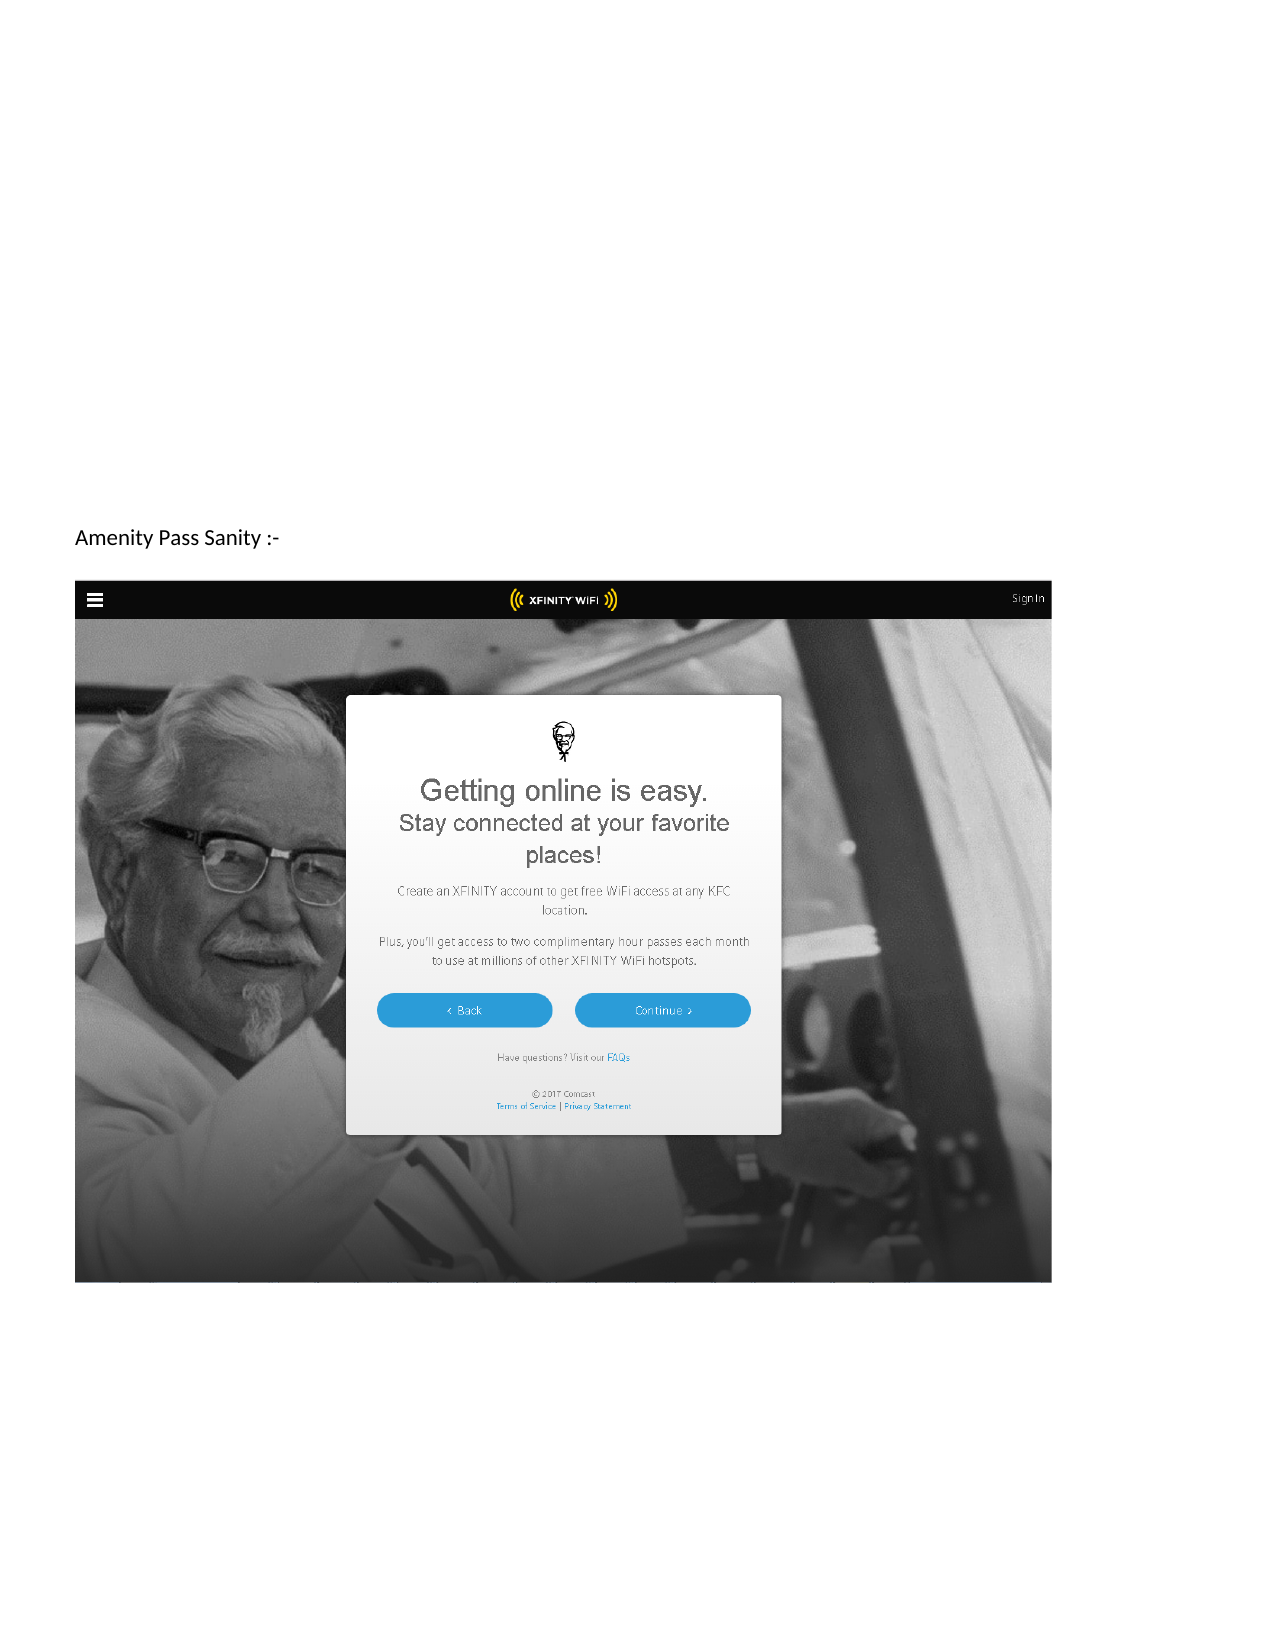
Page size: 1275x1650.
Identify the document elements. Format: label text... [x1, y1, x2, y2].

picture [75, 579, 1052, 1283]
text Amenity Pass Sanity :- [75, 523, 1200, 551]
